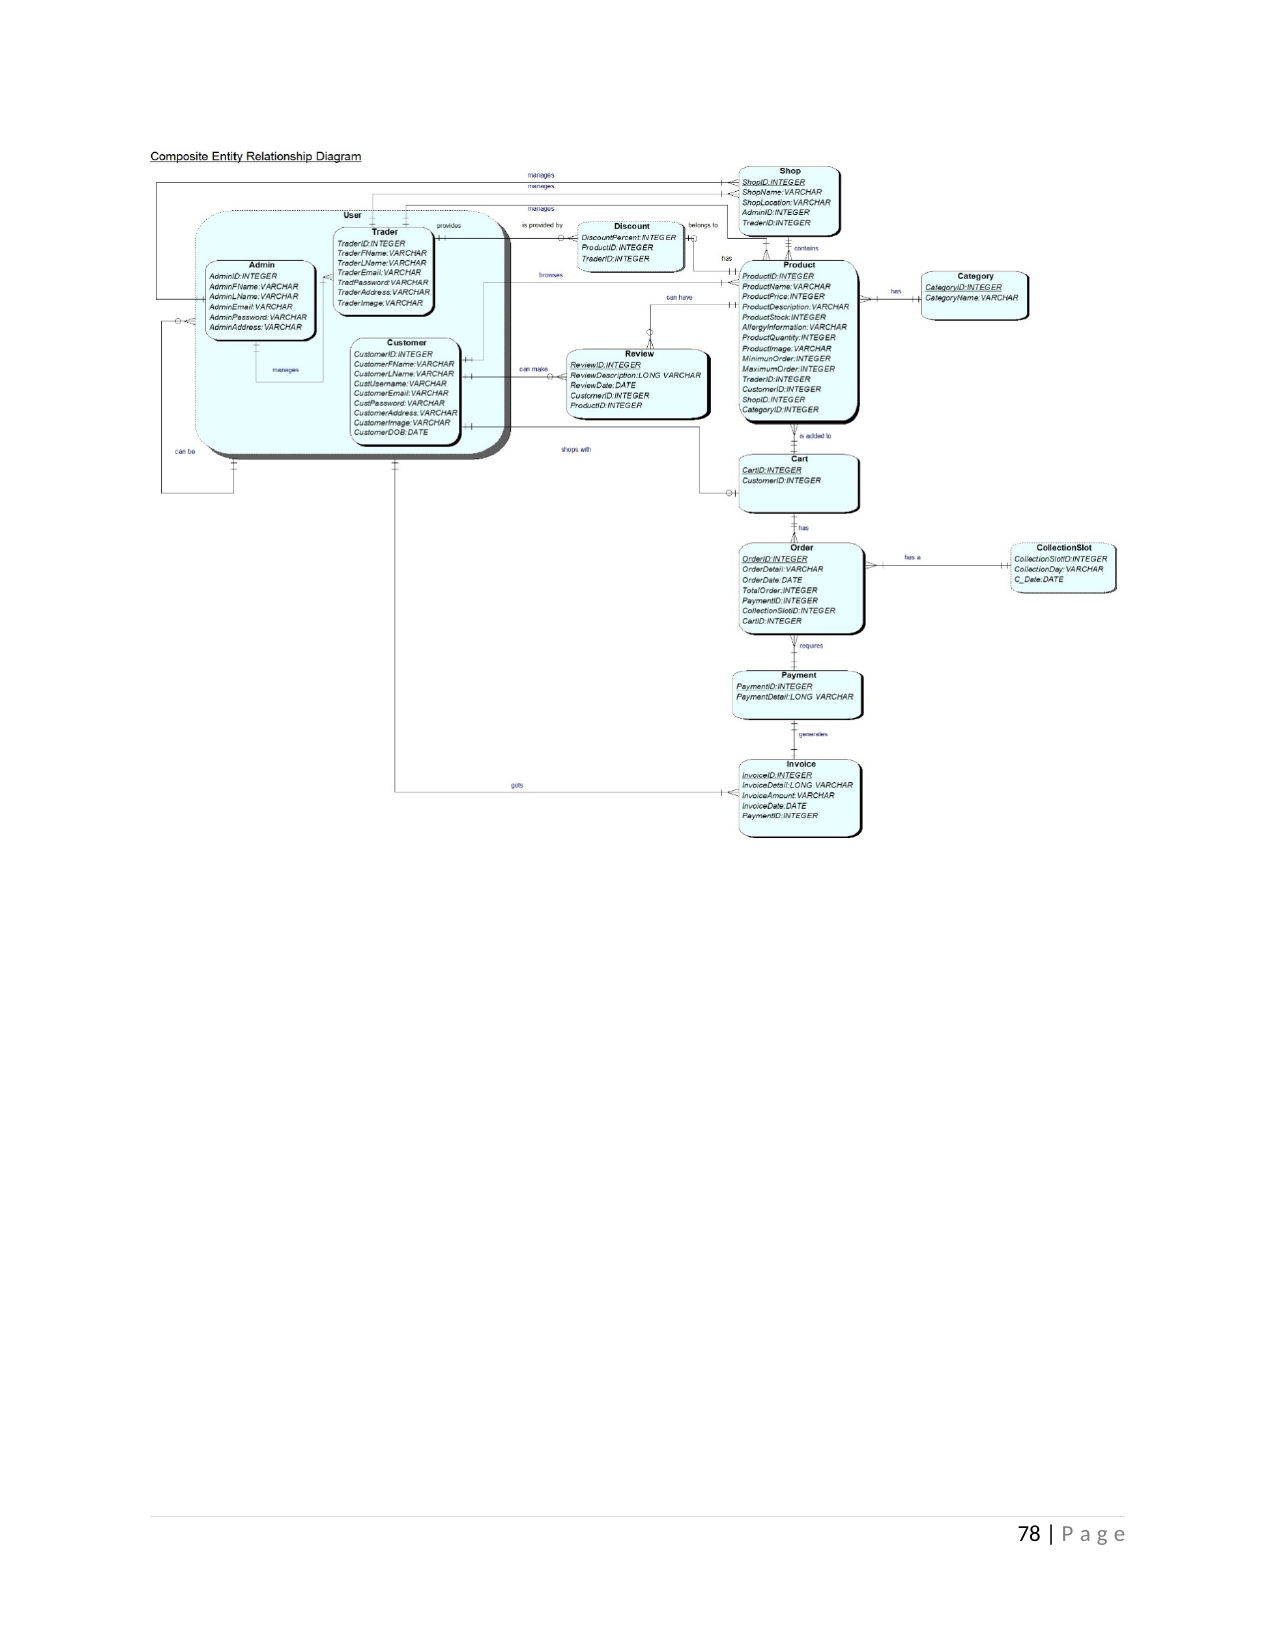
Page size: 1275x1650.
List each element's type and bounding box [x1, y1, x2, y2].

picture [150, 150, 1124, 848]
